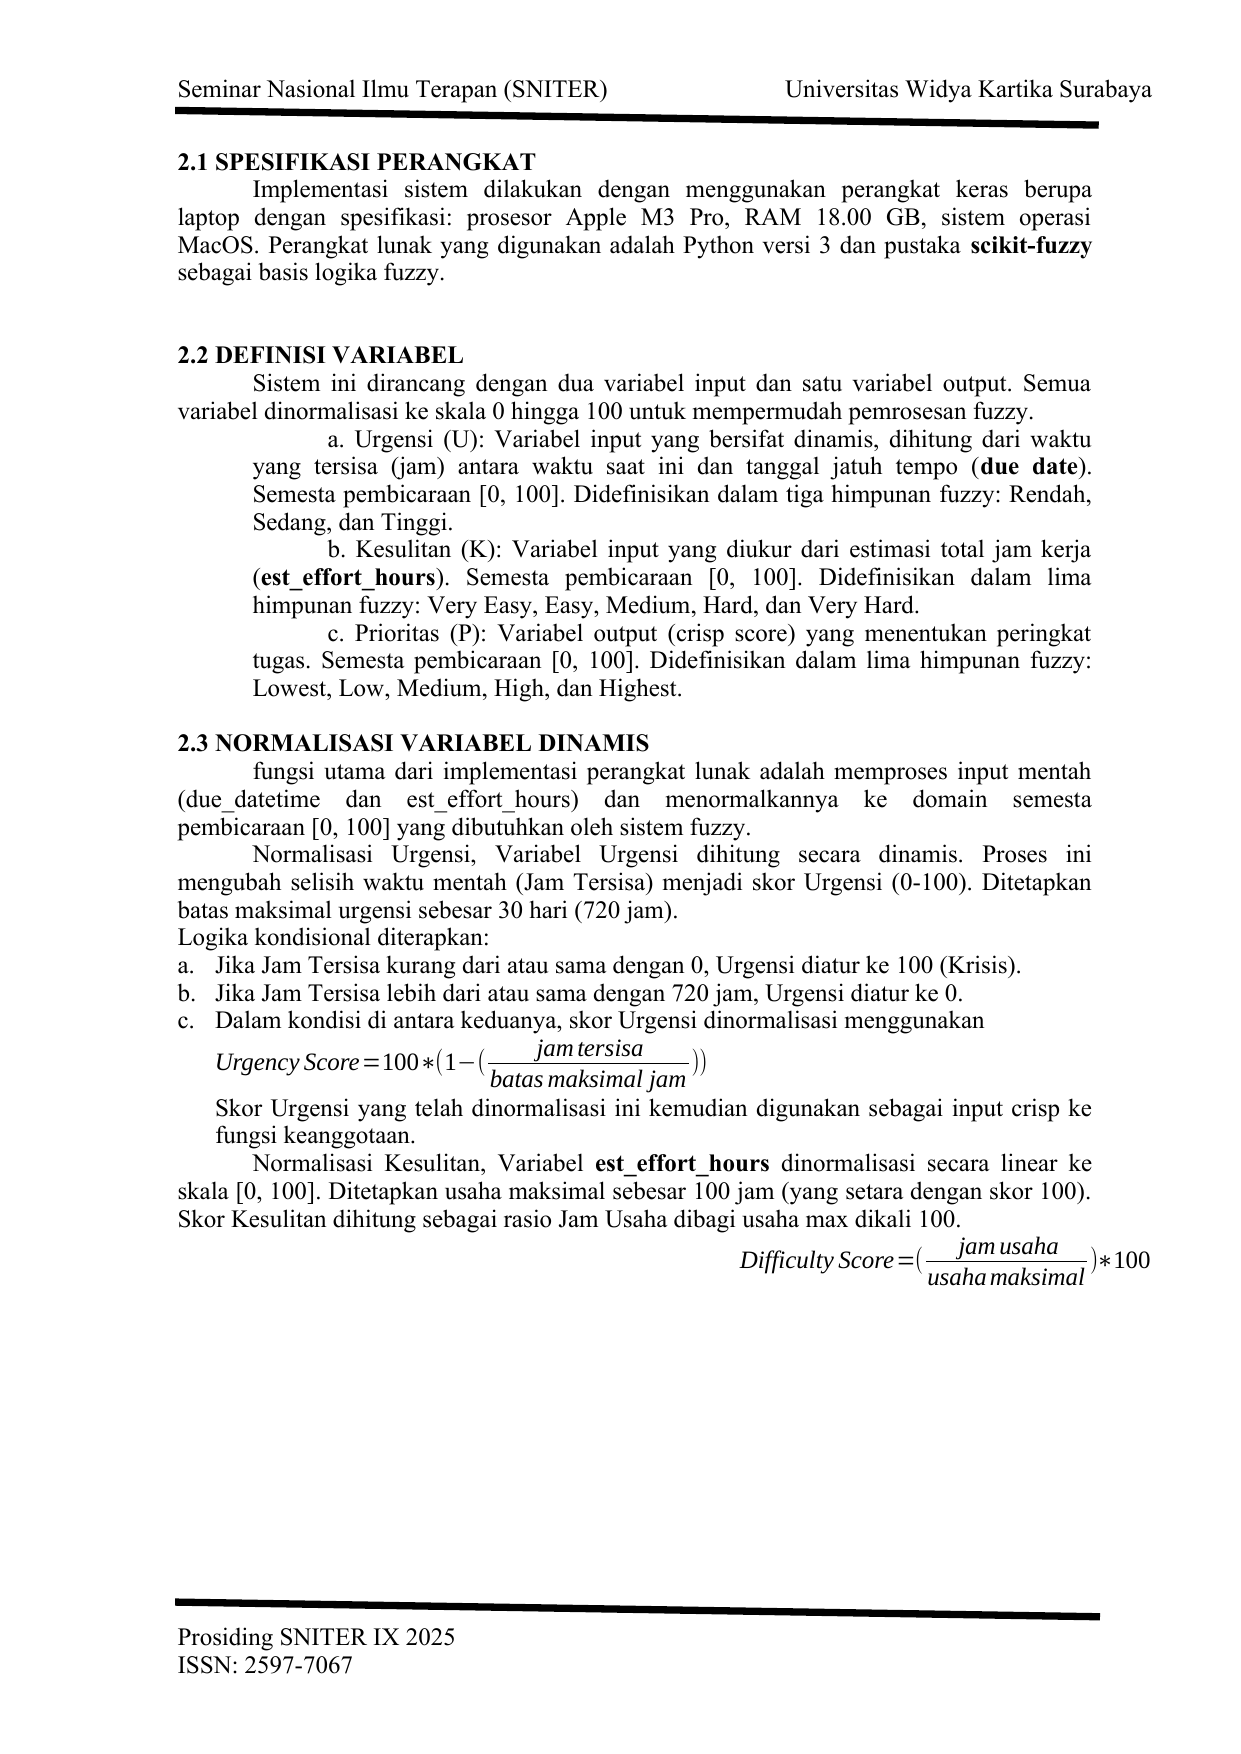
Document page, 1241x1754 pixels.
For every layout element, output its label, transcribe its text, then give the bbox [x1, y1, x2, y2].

list Dalam kondisi di antara keduanya, skor Urgensi dinormalisasi menggunakan [177, 1007, 1092, 1034]
text Skor Urgensi yang telah dinormalisasi ini kemudian digunakan sebagai input crisp ke fungsi keanggotaan. [215, 1094, 1092, 1149]
text Sistem ini dirancang dengan dua variabel input dan satu variabel output. Semua variabel dinormalisasi ke skala 0 hingga 100 untuk mempermudah pemrosesan fuzzy. [177, 369, 1092, 425]
text Logika kondisional diterapkan: [177, 923, 1092, 951]
text c. Prioritas (P): Variabel output (crisp score) yang menentukan peringkat tugas. Semesta pembicaraan [0, 100]. Didefinisikan dalam lima himpunan fuzzy: Lowest, Low, Medium, High, dan Highest. [252, 619, 1092, 702]
list (2) [177, 1233, 1092, 1319]
text fungsi utama dari implementasi perangkat lunak adalah memproses input mentah (due_datetime dan est_effort_hours) dan menormalkannya ke domain semesta pembicaraan [0, 100] yang dibutuhkan oleh sistem fuzzy. [177, 757, 1092, 840]
text 2.1 SPESIFIKASI PERANGKAT [177, 148, 1092, 175]
text b. Kesulitan (K): Variabel input yang diukur dari estimasi total jam kerja (est_effort_hours). Semesta pembicaraan [0, 100]. Didefinisikan dalam lima himpunan fuzzy: Very Easy, Easy, Medium, Hard, dan Very Hard. [252, 536, 1092, 619]
text (1) [215, 1034, 1092, 1093]
text 2.3 NORMALISASI VARIABEL DINAMIS [177, 729, 1092, 757]
list Jika Jam Tersisa lebih dari atau sama dengan 720 jam, Urgensi diatur ke 0. [177, 979, 1092, 1007]
text 2.2 DEFINISI VARIABEL [177, 342, 1092, 369]
list Jika Jam Tersisa kurang dari atau sama dengan 0, Urgensi diatur ke 100 (Krisis). [177, 951, 1092, 979]
text Normalisasi Urgensi, Variabel Urgensi dihitung secara dinamis. Proses ini mengubah selisih waktu mentah (Jam Tersisa) menjadi skor Urgensi (0-100). Ditetapkan batas maksimal urgensi sebesar 30 hari (720 jam). [177, 840, 1092, 923]
text Normalisasi Kesulitan, Variabel est_effort_hours dinormalisasi secara linear ke skala [0, 100]. Ditetapkan usaha maksimal sebesar 100 jam (yang setara dengan skor 100). Skor Kesulitan dihitung sebagai rasio Jam Usaha dibagi usaha max dikali 100. [177, 1149, 1092, 1232]
text Implementasi sistem dilakukan dengan menggunakan perangkat keras berupa laptop dengan spesifikasi: prosesor Apple M3 Pro, RAM 18.00 GB, sistem operasi MacOS. Perangkat lunak yang digunakan adalah Python versi 3 dan pustaka scikit-fuzzy sebagai basis logika fuzzy. [177, 175, 1092, 286]
text a. Urgensi (U): Variabel input yang bersifat dinamis, dihitung dari waktu yang tersisa (jam) antara waktu saat ini dan tanggal jatuh tempo (due date). Semesta pembicaraan [0, 100]. Didefinisikan dalam tiga himpunan fuzzy: Rendah, Sedang, dan Tinggi. [252, 425, 1092, 536]
